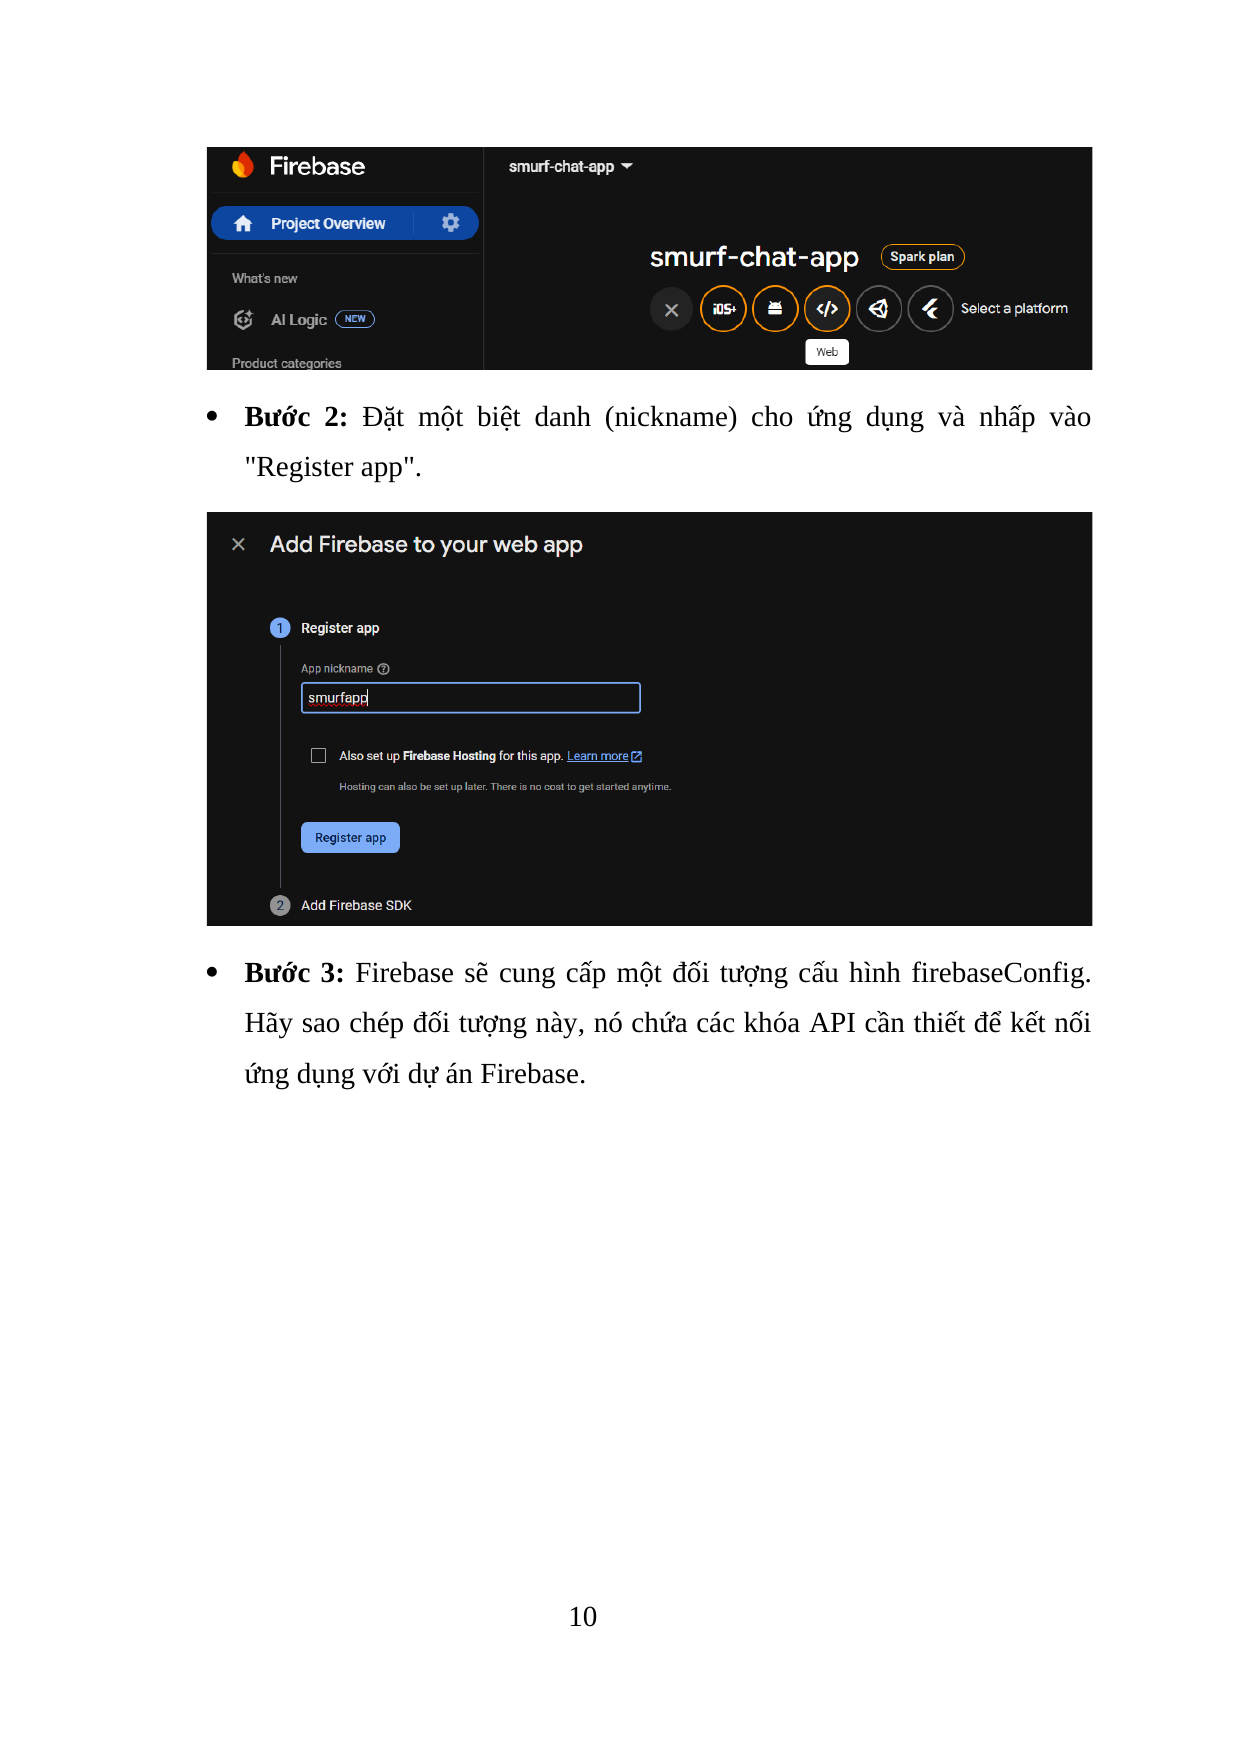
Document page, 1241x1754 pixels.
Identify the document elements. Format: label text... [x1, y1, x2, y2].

picture [206, 147, 1093, 370]
picture [206, 512, 1093, 926]
list Bước 3: Firebase sẽ cung cấp một đối tượng cấu hình firebaseConfig. Hãy sao chép đối tượng này, nó chứa các khóa API cần thiết để kết nối ứng dụng với dự án Firebase. [207, 955, 1092, 1089]
list Bước 2: Đặt một biệt danh (nickname) cho ứng dụng và nhấp vào "Register app". [207, 399, 1092, 483]
